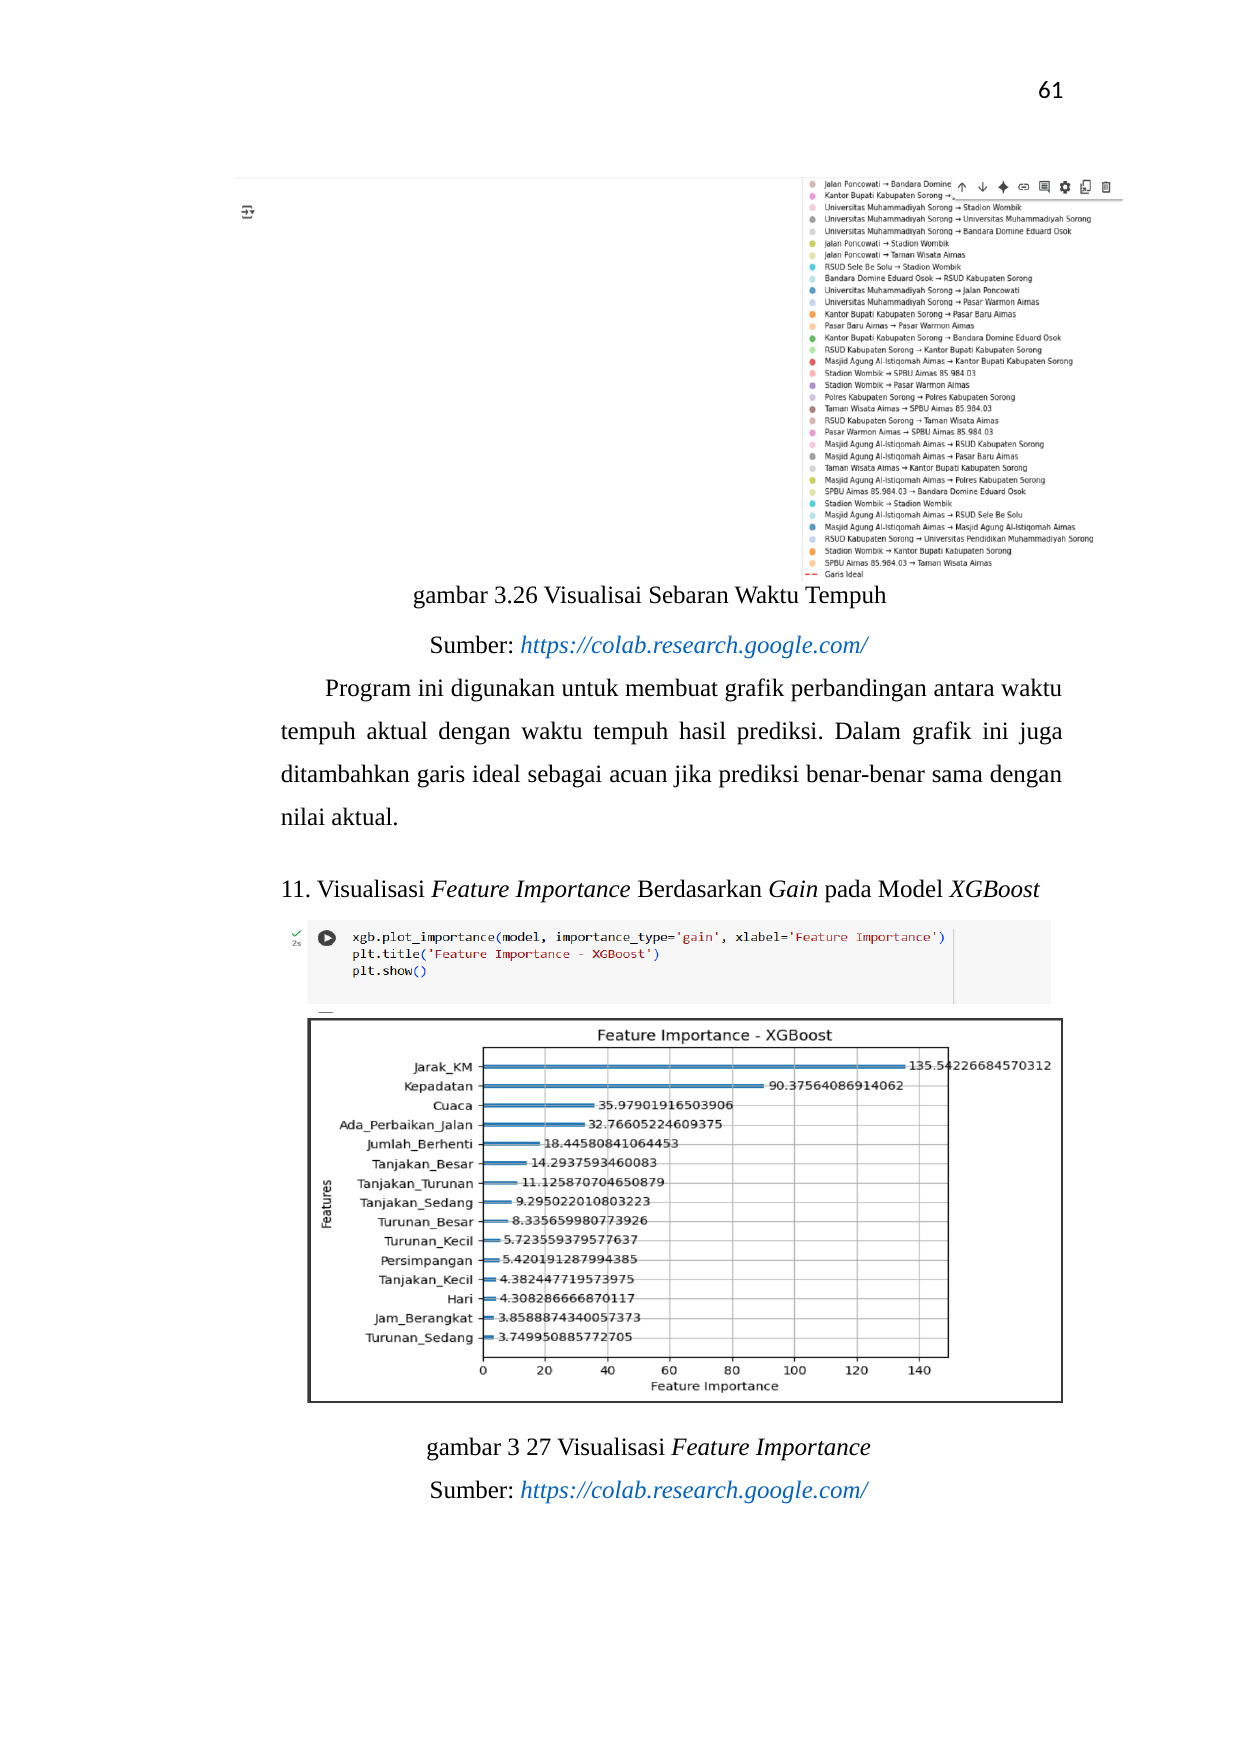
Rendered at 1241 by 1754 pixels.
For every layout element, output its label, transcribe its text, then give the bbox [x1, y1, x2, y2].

text 11. Visualisasi Feature Importance Berdasarkan Gain pada Model XGBoost [281, 874, 1063, 903]
list Program ini digunakan untuk membuat grafik perbandingan antara waktu tempuh aktual dengan waktu tempuh hasil prediksi. Dalam grafik ini juga ditambahkan garis ideal sebagai acuan jika prediksi benar-benar sama dengan nilai aktual. [281, 673, 1063, 831]
text gambar 3.26 Visualisai Sebaran Waktu Tempuh [236, 581, 1063, 609]
text Sumber: https://colab.research.google.com/ [236, 1475, 1063, 1504]
picture [307, 1018, 1063, 1403]
text Sumber: https://colab.research.google.com/ [236, 630, 1063, 659]
picture [290, 917, 1052, 1013]
picture [236, 177, 1123, 581]
